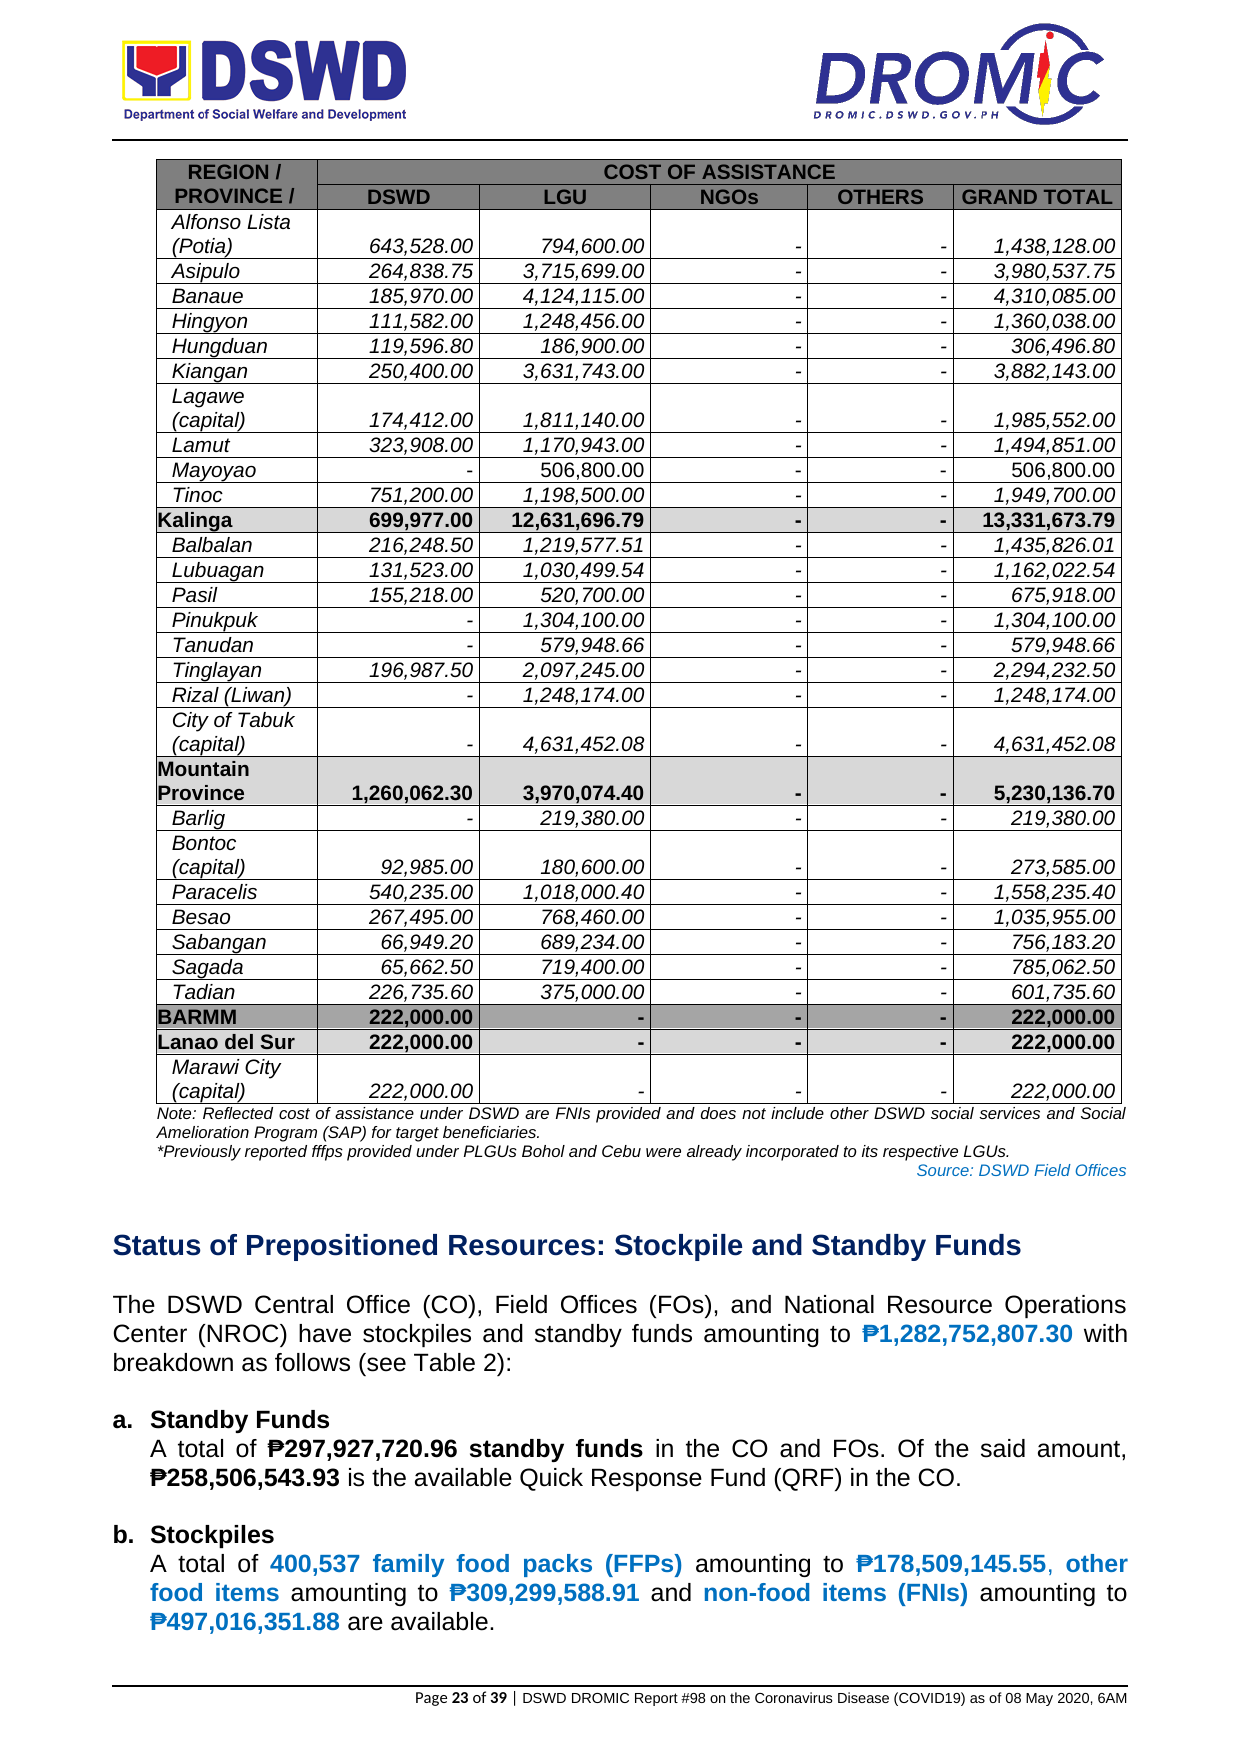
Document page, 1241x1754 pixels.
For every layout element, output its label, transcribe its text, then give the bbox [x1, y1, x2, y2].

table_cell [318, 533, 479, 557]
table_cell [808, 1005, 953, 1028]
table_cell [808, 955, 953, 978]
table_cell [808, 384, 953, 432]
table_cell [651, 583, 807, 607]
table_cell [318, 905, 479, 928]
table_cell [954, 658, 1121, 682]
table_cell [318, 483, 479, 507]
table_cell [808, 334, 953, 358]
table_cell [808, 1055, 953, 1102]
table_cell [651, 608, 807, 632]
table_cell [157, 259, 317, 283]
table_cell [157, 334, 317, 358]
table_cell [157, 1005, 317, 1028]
table_cell OTHERS [808, 185, 953, 209]
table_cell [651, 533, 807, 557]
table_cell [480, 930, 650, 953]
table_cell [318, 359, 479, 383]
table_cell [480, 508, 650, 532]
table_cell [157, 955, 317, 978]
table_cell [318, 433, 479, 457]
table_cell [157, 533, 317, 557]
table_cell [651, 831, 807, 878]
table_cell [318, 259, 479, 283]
picture [112, 37, 417, 125]
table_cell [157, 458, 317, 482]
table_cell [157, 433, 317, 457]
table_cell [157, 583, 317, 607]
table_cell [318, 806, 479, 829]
list Standby Funds [112, 1405, 1128, 1434]
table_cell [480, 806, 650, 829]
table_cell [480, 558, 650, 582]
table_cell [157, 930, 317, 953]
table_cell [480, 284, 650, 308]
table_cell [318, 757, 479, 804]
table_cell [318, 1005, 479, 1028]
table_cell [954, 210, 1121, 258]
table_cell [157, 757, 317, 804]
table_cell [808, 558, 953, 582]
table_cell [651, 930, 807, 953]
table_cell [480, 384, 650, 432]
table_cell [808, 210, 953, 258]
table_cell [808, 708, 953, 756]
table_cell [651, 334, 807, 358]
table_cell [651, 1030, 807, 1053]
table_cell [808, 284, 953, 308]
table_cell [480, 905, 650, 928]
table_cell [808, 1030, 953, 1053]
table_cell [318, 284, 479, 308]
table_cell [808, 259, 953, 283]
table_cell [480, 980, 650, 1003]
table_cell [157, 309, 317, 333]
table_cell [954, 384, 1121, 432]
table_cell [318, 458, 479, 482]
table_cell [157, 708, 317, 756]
list Stockpiles [112, 1520, 1128, 1549]
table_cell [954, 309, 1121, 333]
table_header REGION / PROVINCE / MUNICIPALITY [157, 160, 317, 209]
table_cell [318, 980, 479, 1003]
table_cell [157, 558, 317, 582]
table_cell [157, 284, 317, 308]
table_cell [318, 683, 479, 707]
table_cell DSWD [318, 185, 479, 209]
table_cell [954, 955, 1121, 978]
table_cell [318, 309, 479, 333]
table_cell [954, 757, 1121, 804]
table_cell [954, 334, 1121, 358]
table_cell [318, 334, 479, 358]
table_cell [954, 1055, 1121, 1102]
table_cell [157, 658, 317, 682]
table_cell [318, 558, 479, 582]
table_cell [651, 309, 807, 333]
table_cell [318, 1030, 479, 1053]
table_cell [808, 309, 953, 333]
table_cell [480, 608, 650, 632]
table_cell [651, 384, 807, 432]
table_cell LGU [480, 185, 650, 209]
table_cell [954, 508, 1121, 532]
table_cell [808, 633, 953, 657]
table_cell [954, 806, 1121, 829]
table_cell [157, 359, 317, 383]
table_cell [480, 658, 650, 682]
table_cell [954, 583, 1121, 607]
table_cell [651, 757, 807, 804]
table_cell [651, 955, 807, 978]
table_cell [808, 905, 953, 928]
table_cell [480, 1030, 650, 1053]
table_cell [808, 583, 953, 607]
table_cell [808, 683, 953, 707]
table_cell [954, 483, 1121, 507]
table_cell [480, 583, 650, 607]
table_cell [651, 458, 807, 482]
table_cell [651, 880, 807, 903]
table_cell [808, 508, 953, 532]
text A total of 400,537 family food packs (FFPs) amounting to ₱178,509,145.55, other food items amounting to ₱309,299,588.91 and non-food items (FNIs) amounting to ₱497,016,351.88 are available. [150, 1549, 1128, 1635]
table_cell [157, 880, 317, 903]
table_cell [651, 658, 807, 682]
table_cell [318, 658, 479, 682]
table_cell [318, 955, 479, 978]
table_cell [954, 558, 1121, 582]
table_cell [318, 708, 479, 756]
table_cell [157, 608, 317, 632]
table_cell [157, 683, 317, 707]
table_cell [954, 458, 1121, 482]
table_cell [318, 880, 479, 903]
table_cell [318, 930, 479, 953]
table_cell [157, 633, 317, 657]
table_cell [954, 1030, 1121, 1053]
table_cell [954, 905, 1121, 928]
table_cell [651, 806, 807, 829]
table_header COST OF ASSISTANCE [318, 160, 1121, 184]
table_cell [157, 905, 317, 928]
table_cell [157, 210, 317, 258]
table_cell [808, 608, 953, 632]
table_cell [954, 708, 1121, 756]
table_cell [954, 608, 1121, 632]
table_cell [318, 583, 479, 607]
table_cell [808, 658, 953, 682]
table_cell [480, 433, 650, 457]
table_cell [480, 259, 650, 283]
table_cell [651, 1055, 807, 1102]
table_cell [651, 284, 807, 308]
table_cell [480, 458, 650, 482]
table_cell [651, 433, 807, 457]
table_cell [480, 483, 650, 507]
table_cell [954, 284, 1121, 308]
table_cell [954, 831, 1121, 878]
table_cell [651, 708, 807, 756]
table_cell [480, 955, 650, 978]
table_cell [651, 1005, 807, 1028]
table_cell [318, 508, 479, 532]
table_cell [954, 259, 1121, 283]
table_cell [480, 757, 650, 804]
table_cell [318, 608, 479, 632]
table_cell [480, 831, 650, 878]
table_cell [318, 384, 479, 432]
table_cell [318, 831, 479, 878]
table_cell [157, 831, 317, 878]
picture [781, 23, 1133, 125]
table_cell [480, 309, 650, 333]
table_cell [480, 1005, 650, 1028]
text Note: Reflected cost of assistance under DSWD are FNIs provided and does not include other DSWD social services and Social Amelioration Program (SAP) for target beneficiaries. [157, 1103, 1128, 1142]
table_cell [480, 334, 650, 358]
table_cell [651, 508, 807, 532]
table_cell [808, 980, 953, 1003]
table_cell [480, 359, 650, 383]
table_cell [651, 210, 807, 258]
text Status of Prepositioned Resources: Stockpile and Standby Funds [112, 1228, 1128, 1262]
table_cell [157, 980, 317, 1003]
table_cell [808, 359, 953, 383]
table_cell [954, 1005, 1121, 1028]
text Source: DSWD Field Offices [112, 1161, 1128, 1180]
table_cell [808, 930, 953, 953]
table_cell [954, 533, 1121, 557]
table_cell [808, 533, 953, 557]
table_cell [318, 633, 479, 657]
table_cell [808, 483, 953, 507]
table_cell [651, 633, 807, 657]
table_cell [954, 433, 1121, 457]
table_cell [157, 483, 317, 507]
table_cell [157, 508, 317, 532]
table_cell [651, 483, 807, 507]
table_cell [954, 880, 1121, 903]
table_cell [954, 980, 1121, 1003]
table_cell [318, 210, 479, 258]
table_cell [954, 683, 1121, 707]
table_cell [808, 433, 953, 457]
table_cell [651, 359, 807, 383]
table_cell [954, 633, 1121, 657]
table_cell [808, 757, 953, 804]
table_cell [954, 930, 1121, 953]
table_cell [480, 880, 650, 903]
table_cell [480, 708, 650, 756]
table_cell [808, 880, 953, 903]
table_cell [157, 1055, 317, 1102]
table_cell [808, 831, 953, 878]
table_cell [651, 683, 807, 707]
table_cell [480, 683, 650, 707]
text The DSWD Central Office (CO), Field Offices (FOs), and National Resource Operations Center (NROC) have stockpiles and standby funds amounting to ₱1,282,752,807.30 with breakdown as follows (see Table 2): [112, 1290, 1128, 1377]
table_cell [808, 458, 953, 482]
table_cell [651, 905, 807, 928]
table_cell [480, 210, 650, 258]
text *Previously reported fffps provided under PLGUs Bohol and Cebu were already incorporated to its respective LGUs. [157, 1142, 1128, 1161]
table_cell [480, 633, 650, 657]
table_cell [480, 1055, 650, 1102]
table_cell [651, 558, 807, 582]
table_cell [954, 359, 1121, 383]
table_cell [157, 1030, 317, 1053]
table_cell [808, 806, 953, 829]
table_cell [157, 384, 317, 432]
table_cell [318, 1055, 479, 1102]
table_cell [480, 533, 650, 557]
table_cell NGOs [651, 185, 807, 209]
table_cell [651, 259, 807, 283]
table_cell GRAND TOTAL [954, 185, 1121, 209]
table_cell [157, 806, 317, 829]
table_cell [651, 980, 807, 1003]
text A total of ₱297,927,720.96 standby funds in the CO and FOs. Of the said amount, ₱258,506,543.93 is the available Quick Response Fund (QRF) in the CO. [150, 1434, 1128, 1492]
